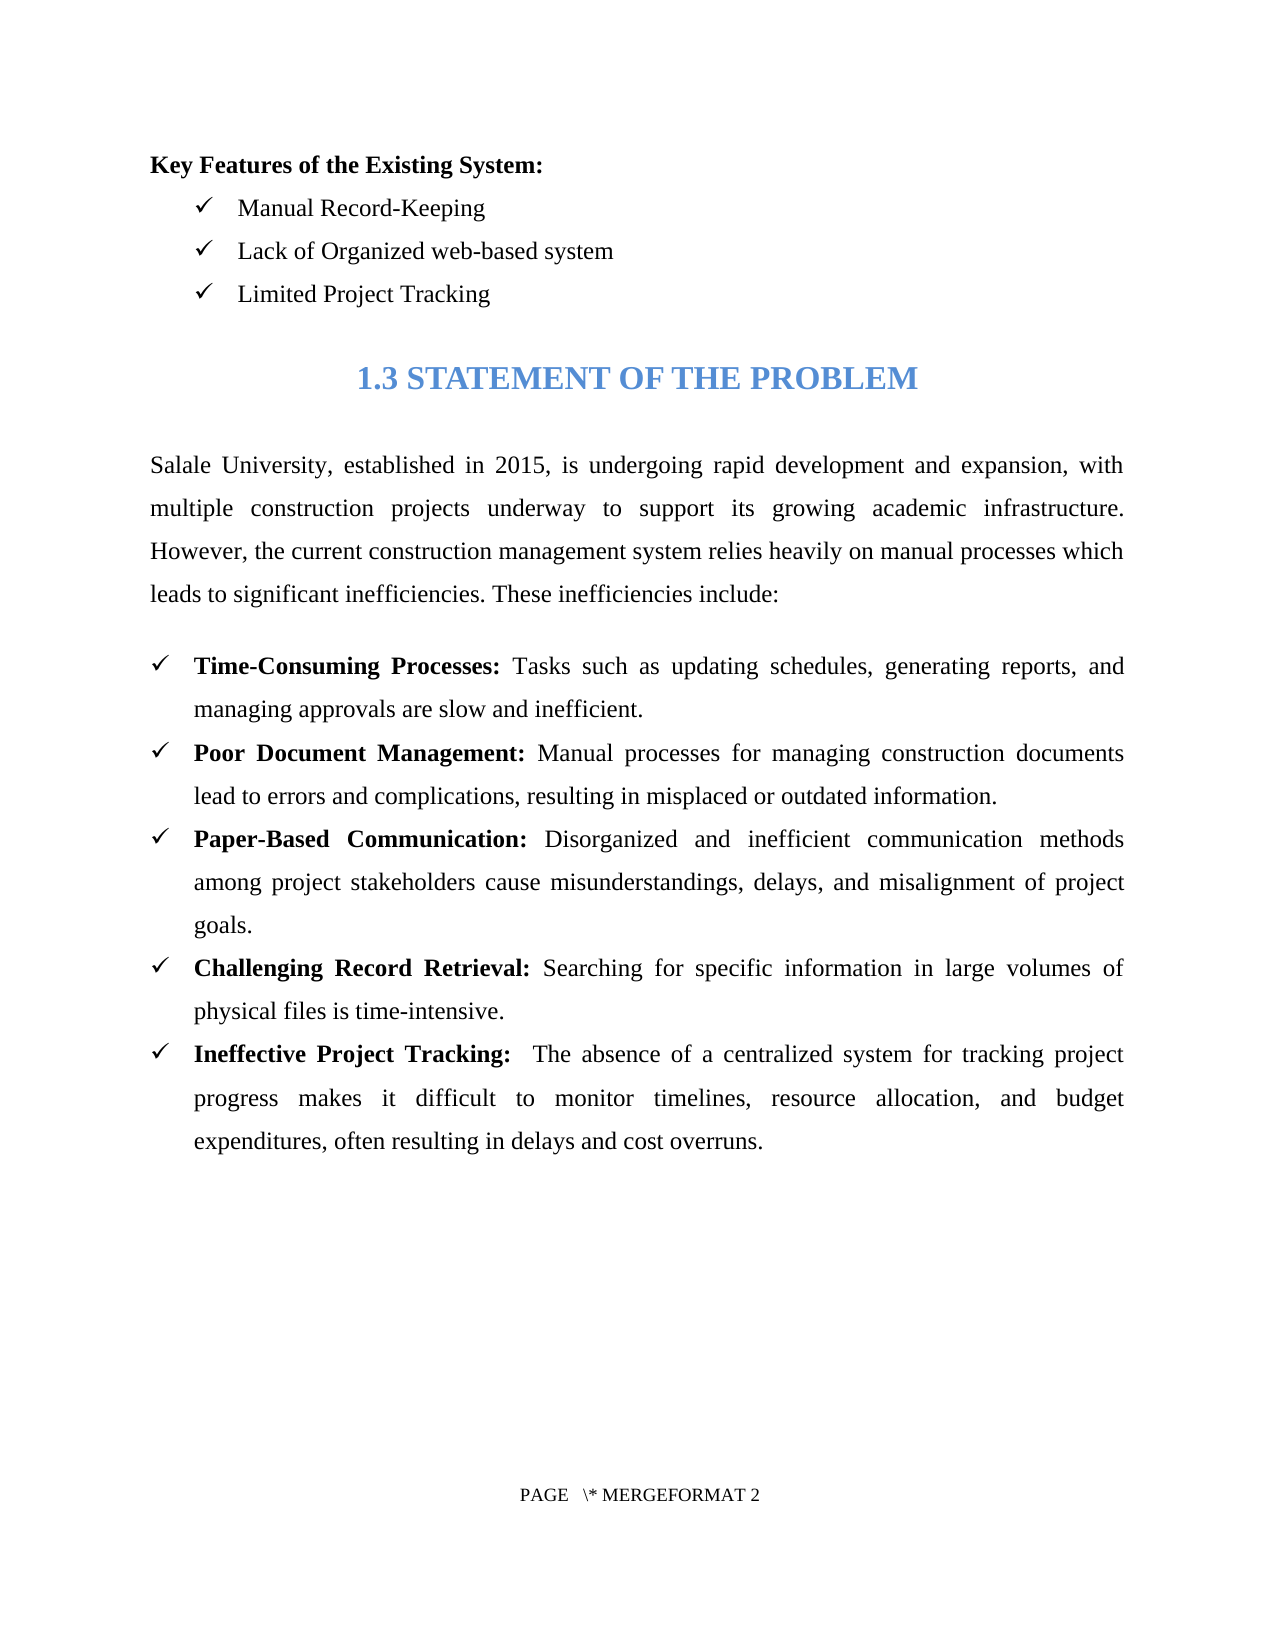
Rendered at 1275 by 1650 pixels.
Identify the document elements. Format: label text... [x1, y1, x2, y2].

list Limited Project Tracking [194, 279, 1125, 308]
subtitle 1.3 STATEMENT OF THE PROBLEM [150, 358, 1125, 396]
list Time-Consuming Processes: Tasks such as updating schedules, generating reports, and managing approvals are slow and inefficient. [150, 651, 1125, 723]
text Key Features of the Existing System: [150, 150, 1125, 179]
list Lack of Organized web-based system [194, 236, 1125, 265]
list Challenging Record Retrieval: Searching for specific information in large volumes of physical files is time-intensive. [150, 1041, 1125, 1113]
list Ineffective Project Tracking: The absence of a centralized system for tracking project progress makes it difficult to monitor timelines, resource allocation, and budget expenditures, often resulting in delays and cost overruns. [150, 1127, 1125, 1242]
list Poor Document Management: Manual processes for managing construction documents lead to errors and complications, resulting in misplaced or outdated information. [150, 767, 1125, 839]
list Manual Record-Keeping [194, 193, 1125, 222]
list Paper-Based Communication: Disorganized and inefficient communication methods among project stakeholders cause misunderstandings, delays, and misalignment of project goals. [150, 882, 1125, 997]
text Salale University, established in 2015, is undergoing rapid development and expansion, with multiple construction projects underway to support its growing academic infrastructure. However, the current construction management system relies heavily on manual processes which leads to significant inefficiencies. These inefficiencies include: [150, 450, 1125, 608]
